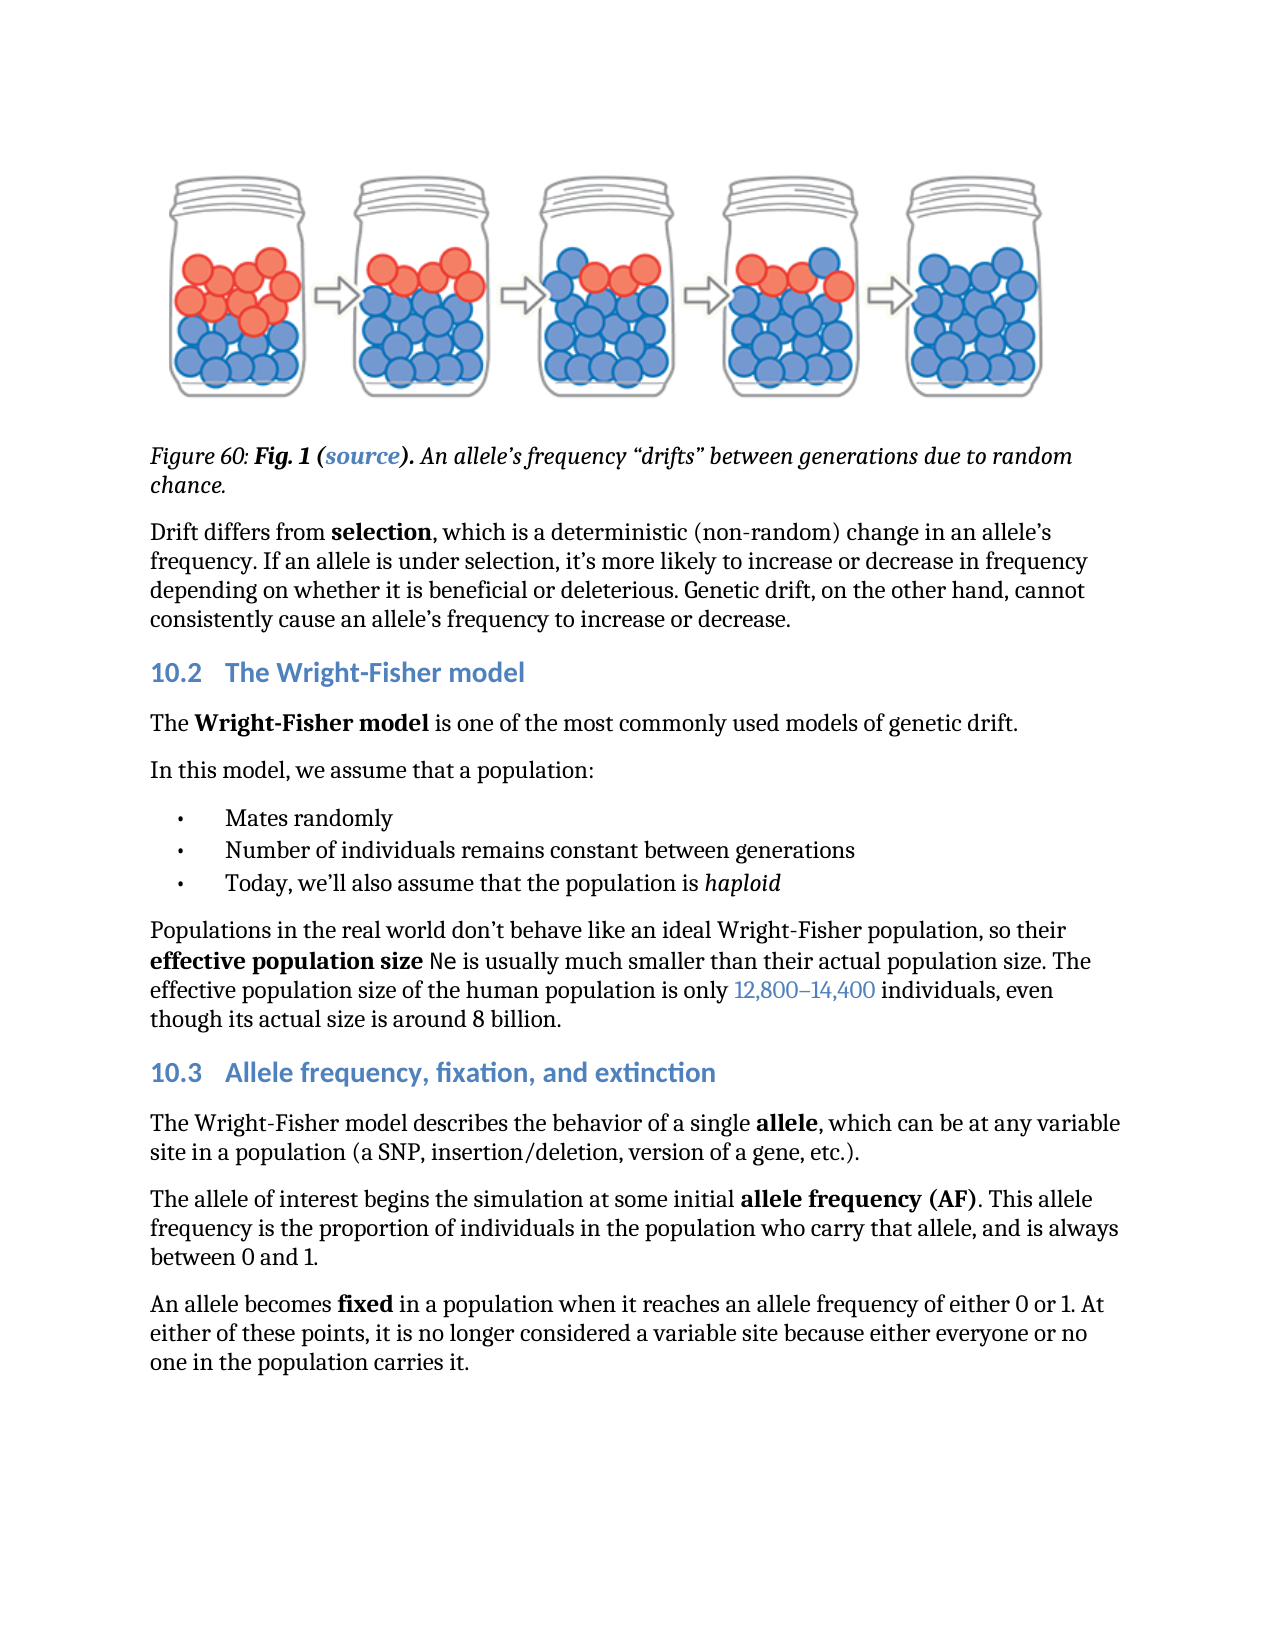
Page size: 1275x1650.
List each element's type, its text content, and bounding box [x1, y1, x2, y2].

text Drift differs from selection, which is a deterministic (non-random) change in an allele’s frequency. If an allele is under selection, it’s more likely to increase or decrease in frequency depending on whether it is beneficial or deleterious. Genetic drift, on the other hand, cannot consistently cause an allele’s frequency to increase or decrease. [150, 518, 1125, 633]
text The Wright-Fisher model describes the behavior of a single allele, which can be at any variable site in a population (a SNP, insertion/deletion, version of a gene, etc.). [150, 1109, 1125, 1166]
subtitle 10.3 Allele frequency, fixation, and extinction [150, 1054, 1125, 1090]
subtitle 10.2 The Wright-Fisher model [150, 654, 1125, 690]
text The allele of interest begins the simulation at some initial allele frequency (AF). This allele frequency is the proportion of individuals in the population who carry that allele, and is always between 0 and 1. [150, 1185, 1125, 1271]
list Mates randomly [175, 803, 1125, 832]
text In this model, we assume that a population: [150, 756, 1125, 785]
picture [168, 150, 1044, 422]
text The Wright-Fisher model is one of the most commonly used models of genetic drift. [150, 708, 1125, 737]
text Populations in the real world don’t behave like an ideal Wright-Fisher population, so their effective population size Ne is usually much smaller than their actual population size. The effective population size of the human population is only 12,800–14,400 individuals, even though its actual size is around 8 billion. [150, 916, 1125, 1033]
list Number of individuals remains constant between generations [175, 836, 1125, 865]
text An allele becomes fixed in a population when it reaches an allele frequency of either 0 or 1. At either of these points, it is no longer considered a variable site because either everyone or no one in the population carries it. [150, 1290, 1125, 1376]
list Today, we’ll also assume that the population is haploid [175, 868, 1125, 897]
